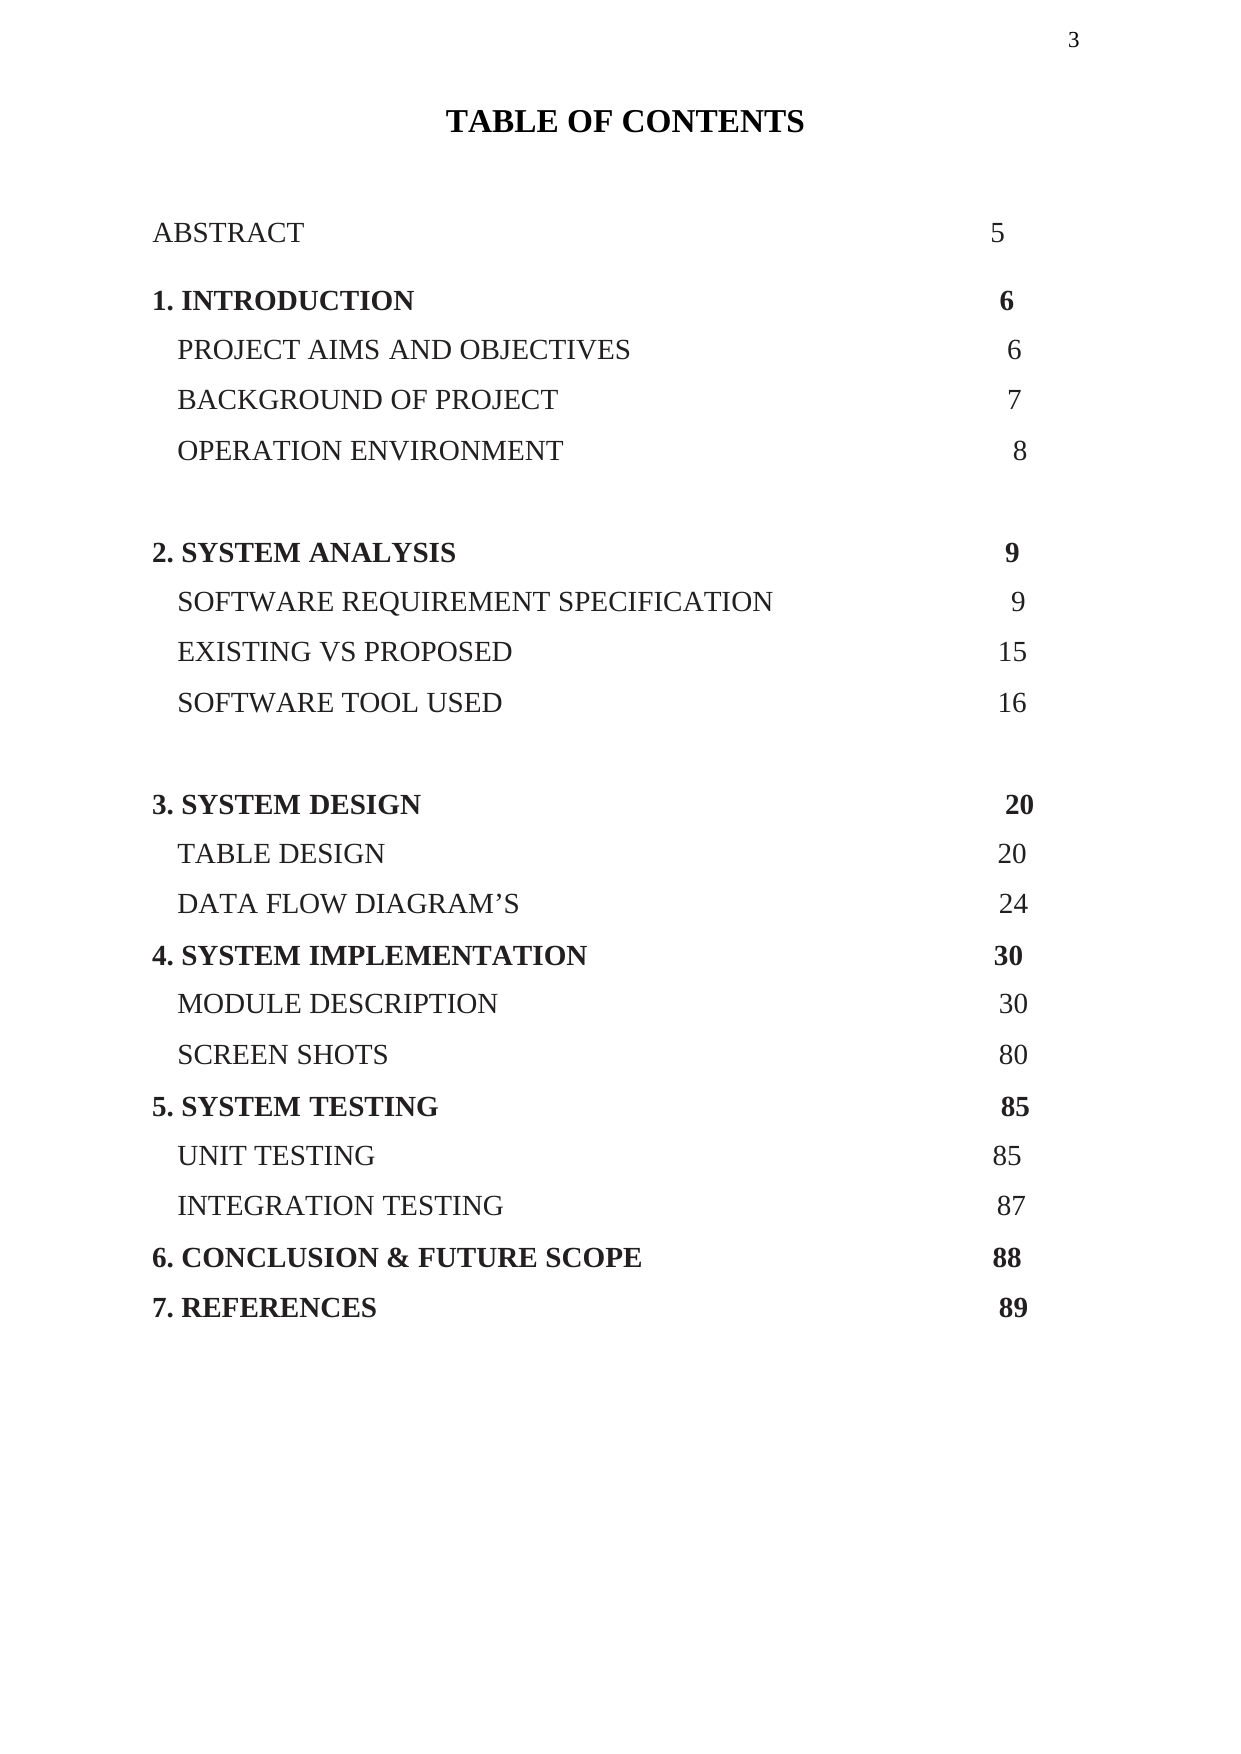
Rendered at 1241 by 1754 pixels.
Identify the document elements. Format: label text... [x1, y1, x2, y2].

text TABLE OF CONTENTS [129, 101, 1121, 140]
